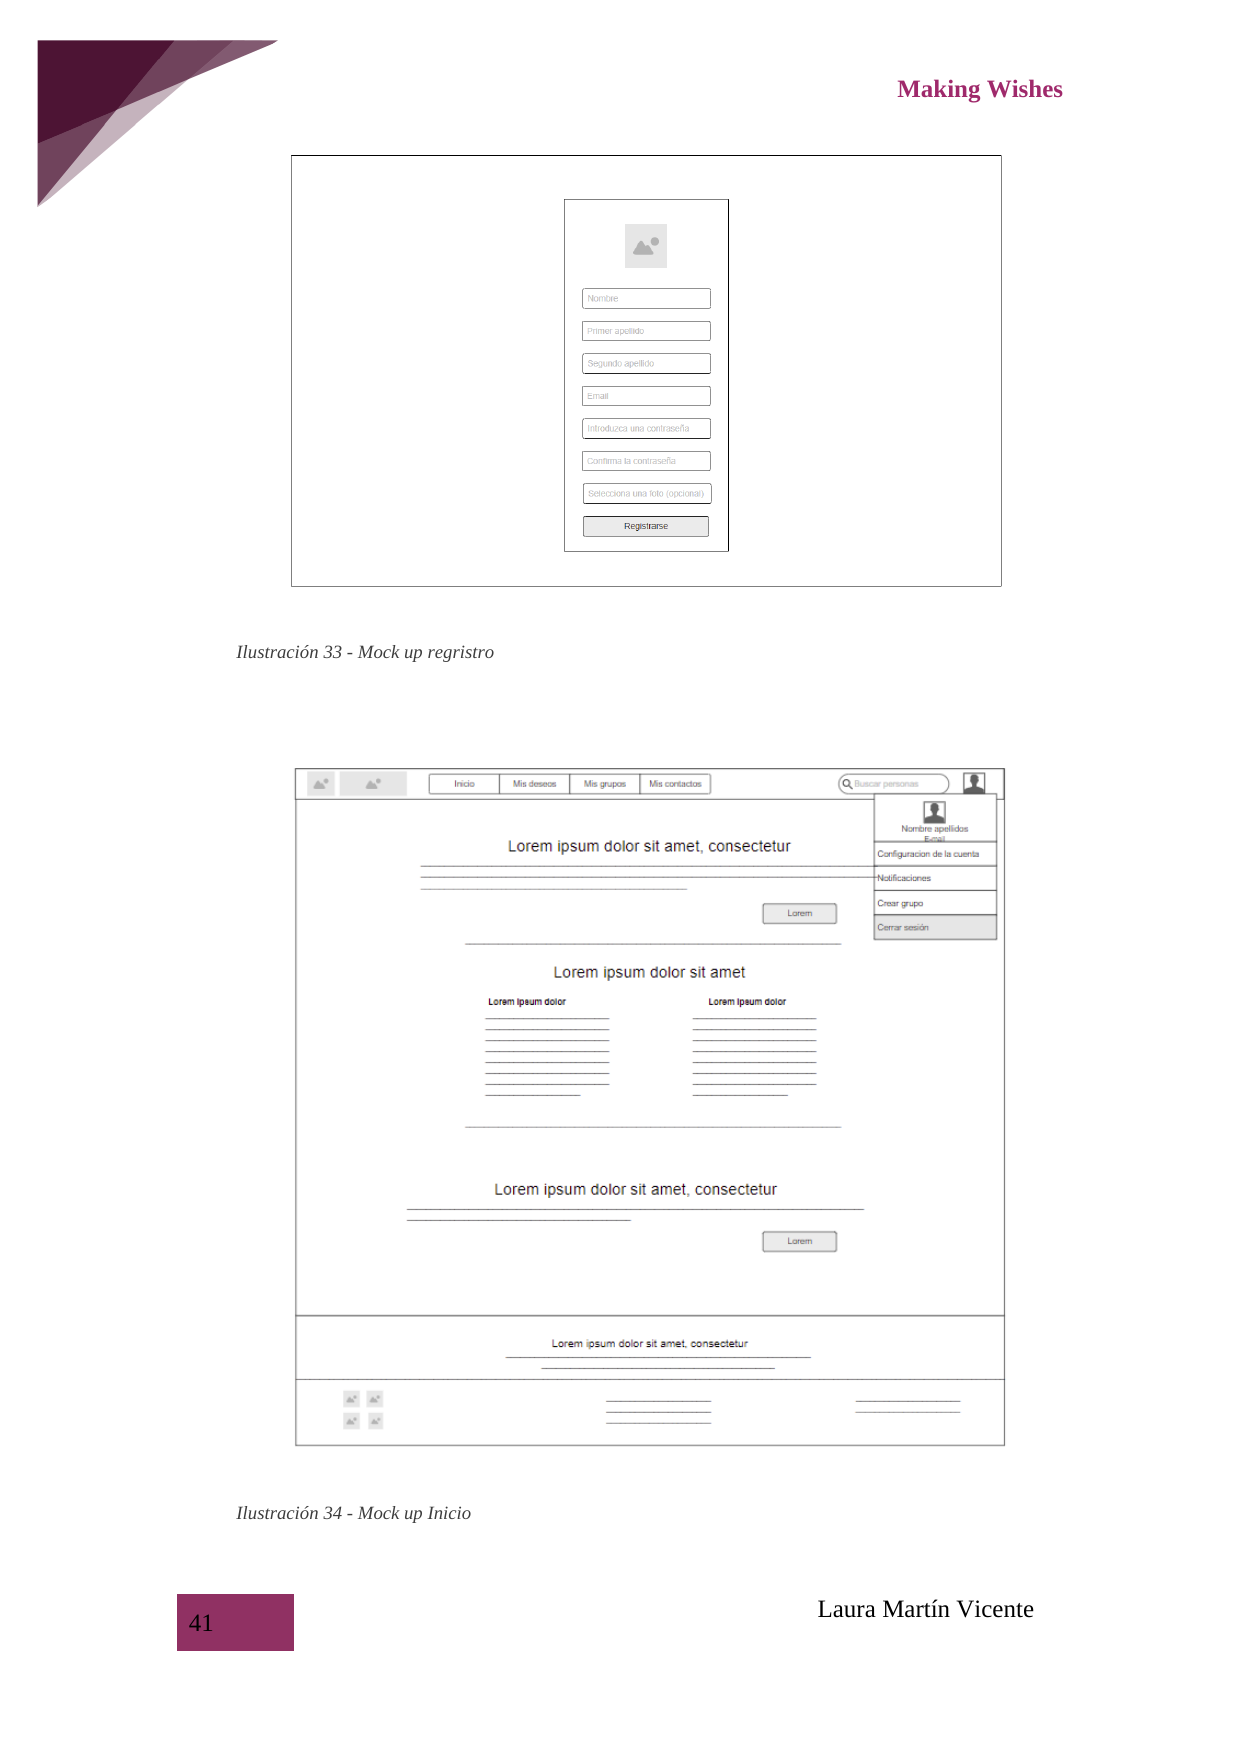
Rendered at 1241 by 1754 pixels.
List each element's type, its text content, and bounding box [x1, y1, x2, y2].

picture [283, 755, 1016, 1459]
picture [285, 147, 1014, 598]
picture [37, 40, 280, 209]
